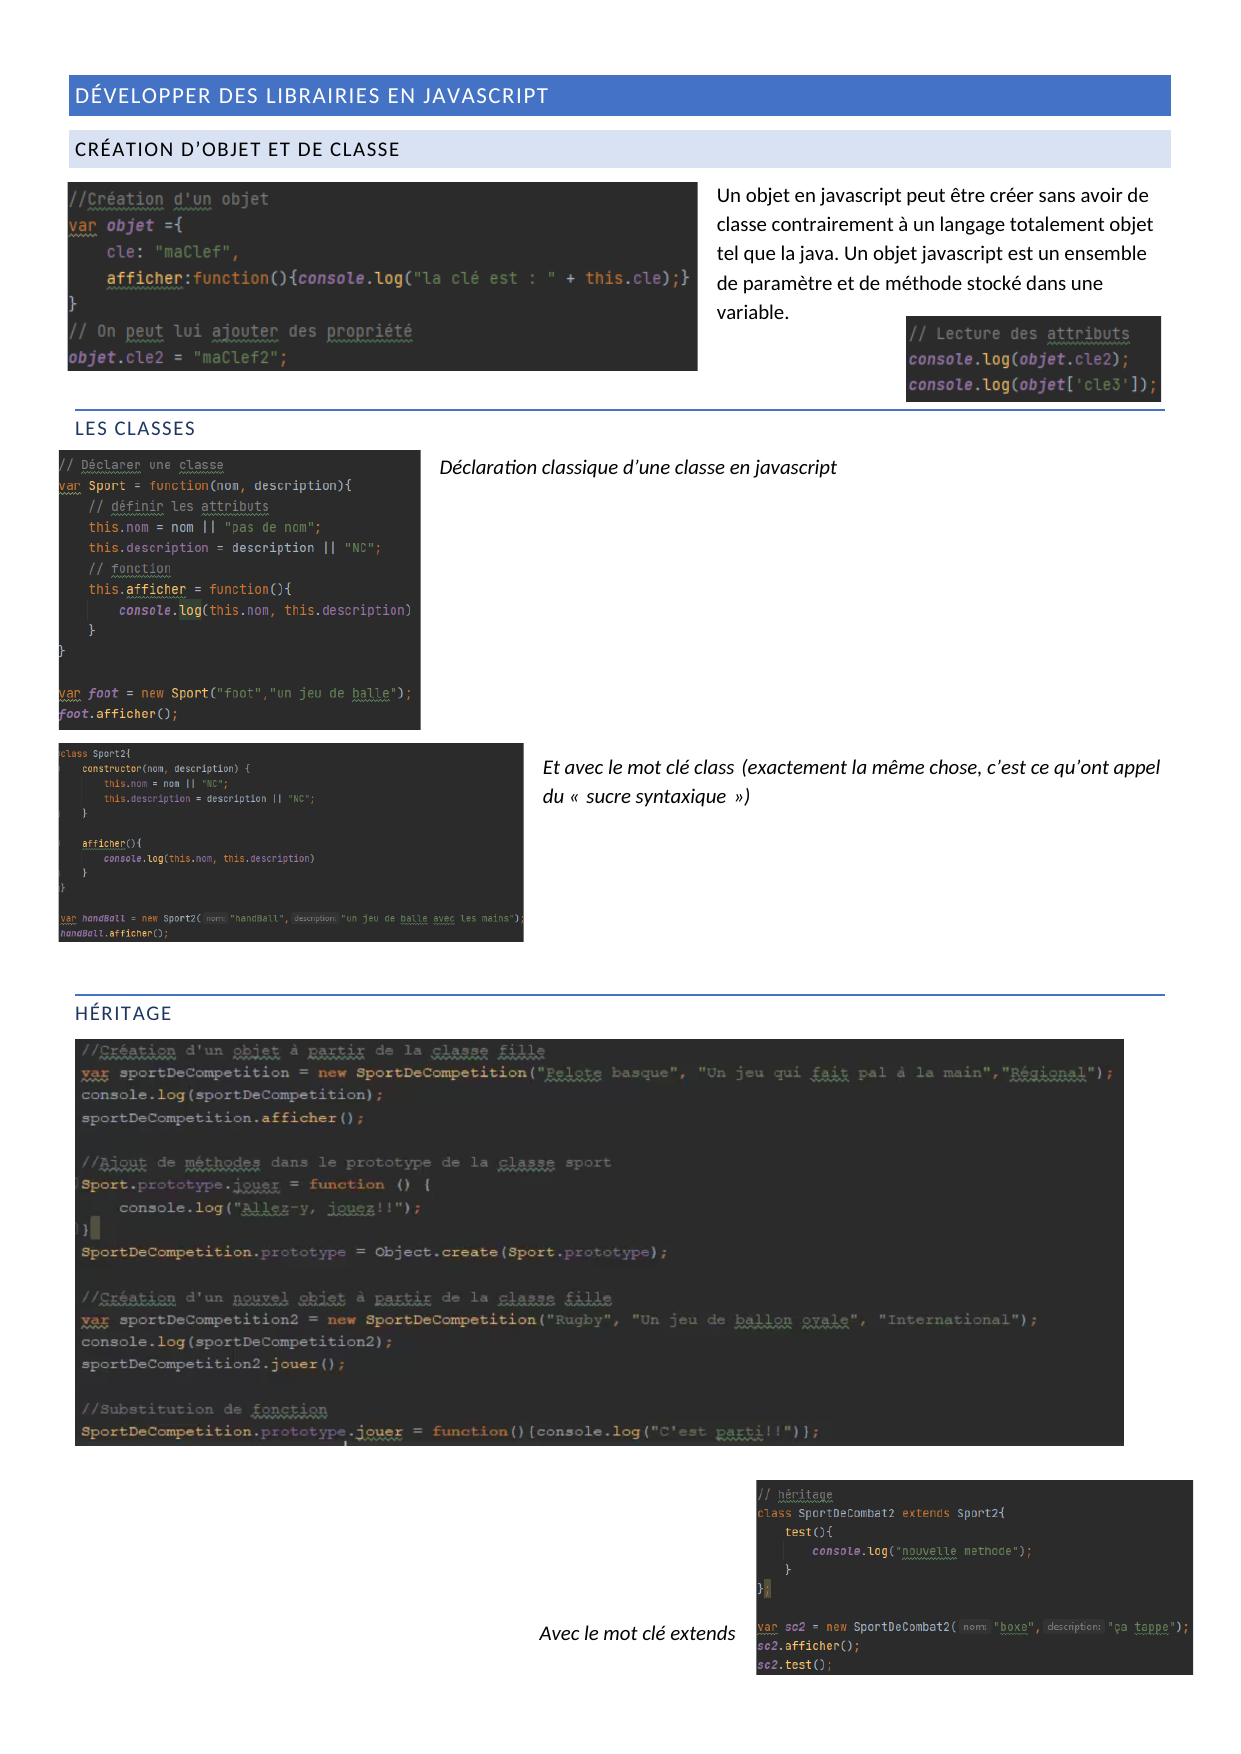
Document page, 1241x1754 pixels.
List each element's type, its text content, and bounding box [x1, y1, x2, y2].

picture [904, 316, 1161, 401]
subtitle Héritage [75, 996, 1165, 1025]
text Et avec le mot clé class (exactement la même chose, c’est ce qu’ont appel du « sucre syntaxique ») [524, 754, 1165, 809]
subtitle Création d’objet et de classe [75, 136, 1165, 162]
subtitle Développer des librairies en javascript [75, 81, 1165, 109]
picture [755, 1480, 1194, 1674]
text Un objet en javascript peut être créer sans avoir de classe contrairement à un langage totalement objet tel que la java. Un objet javascript est un ensemble de paramètre et de méthode stocké dans une variable. [698, 182, 1165, 324]
subtitle Les classes [75, 411, 1165, 440]
text Avec le mot clé extends [75, 1620, 755, 1646]
picture [66, 182, 698, 371]
text Déclaration classique d’une classe en javascript [420, 454, 1165, 480]
picture [58, 450, 420, 728]
picture [75, 1039, 1124, 1446]
picture [58, 743, 524, 941]
